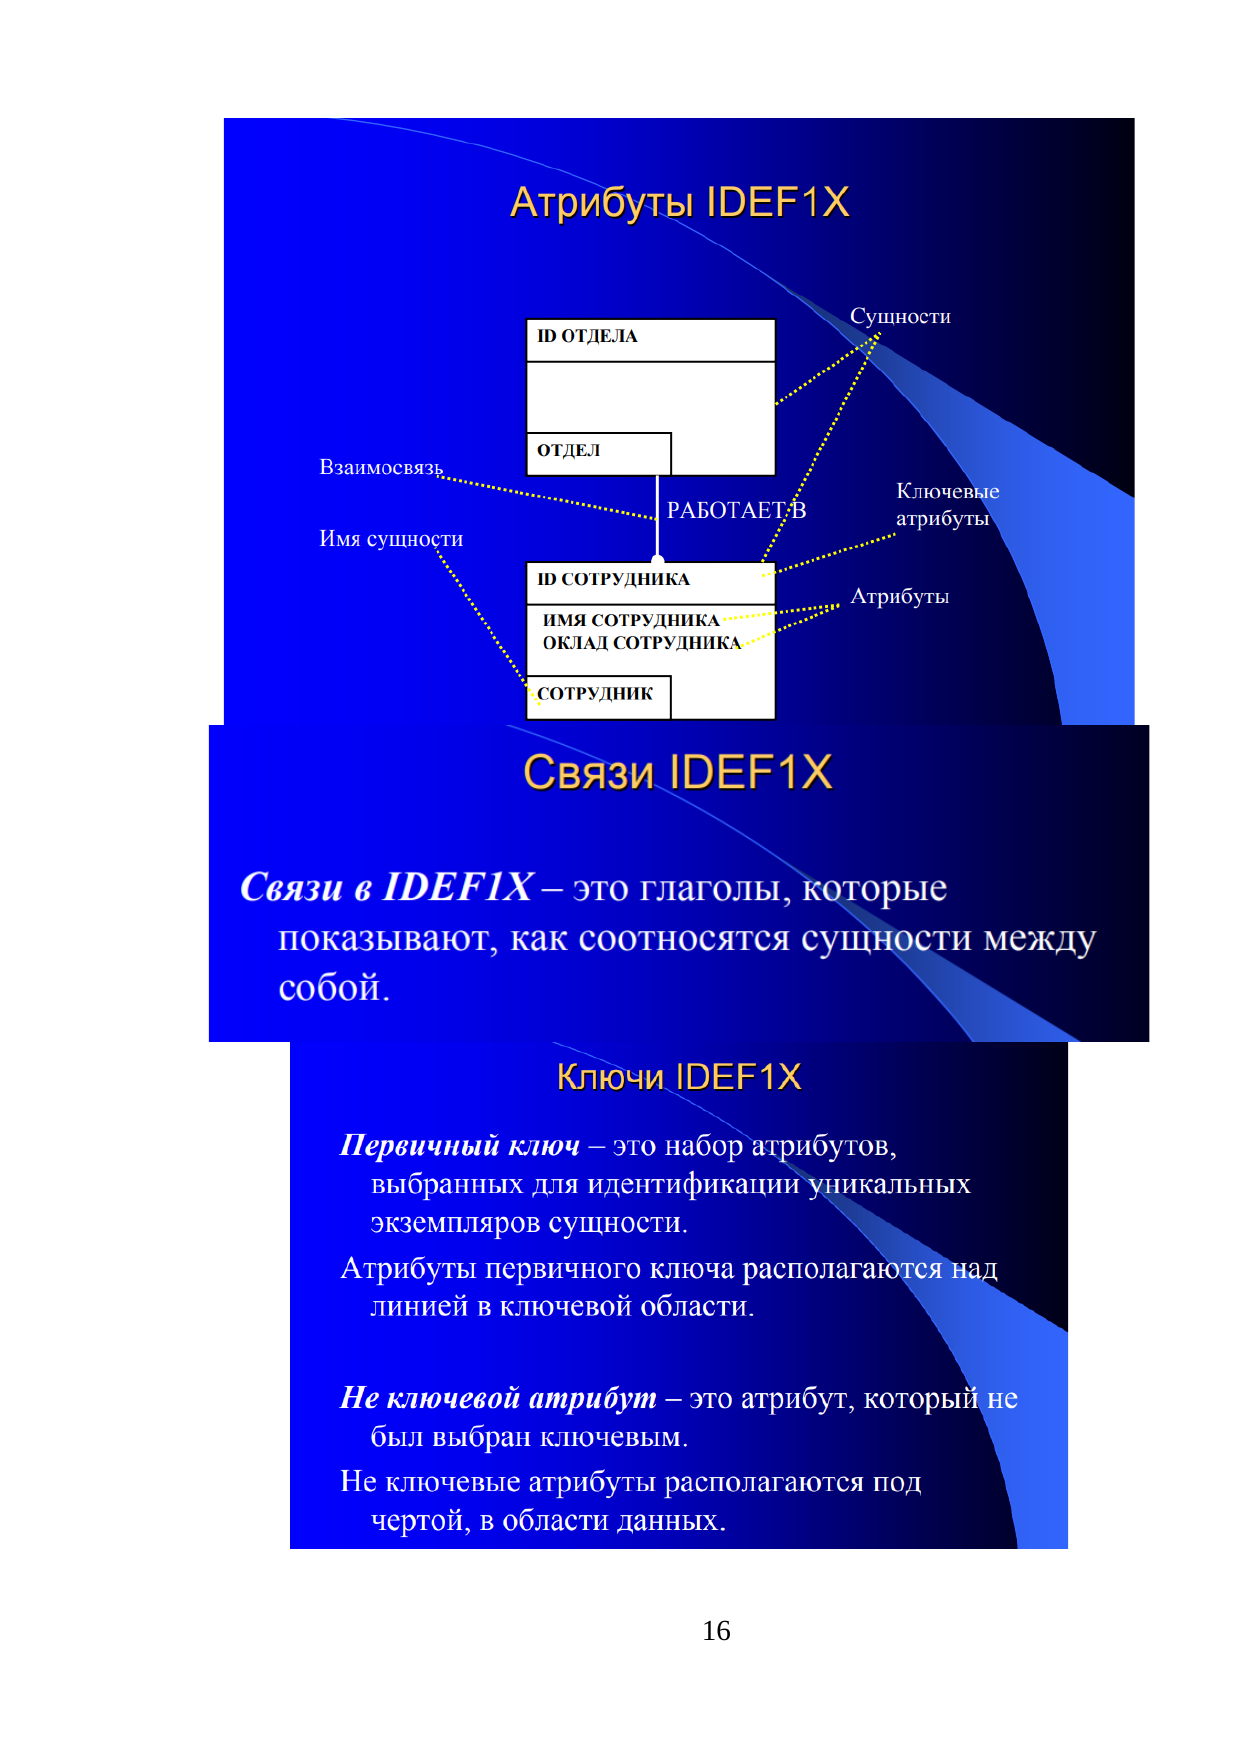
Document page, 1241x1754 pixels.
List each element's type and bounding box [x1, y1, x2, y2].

picture [208, 118, 1150, 1549]
